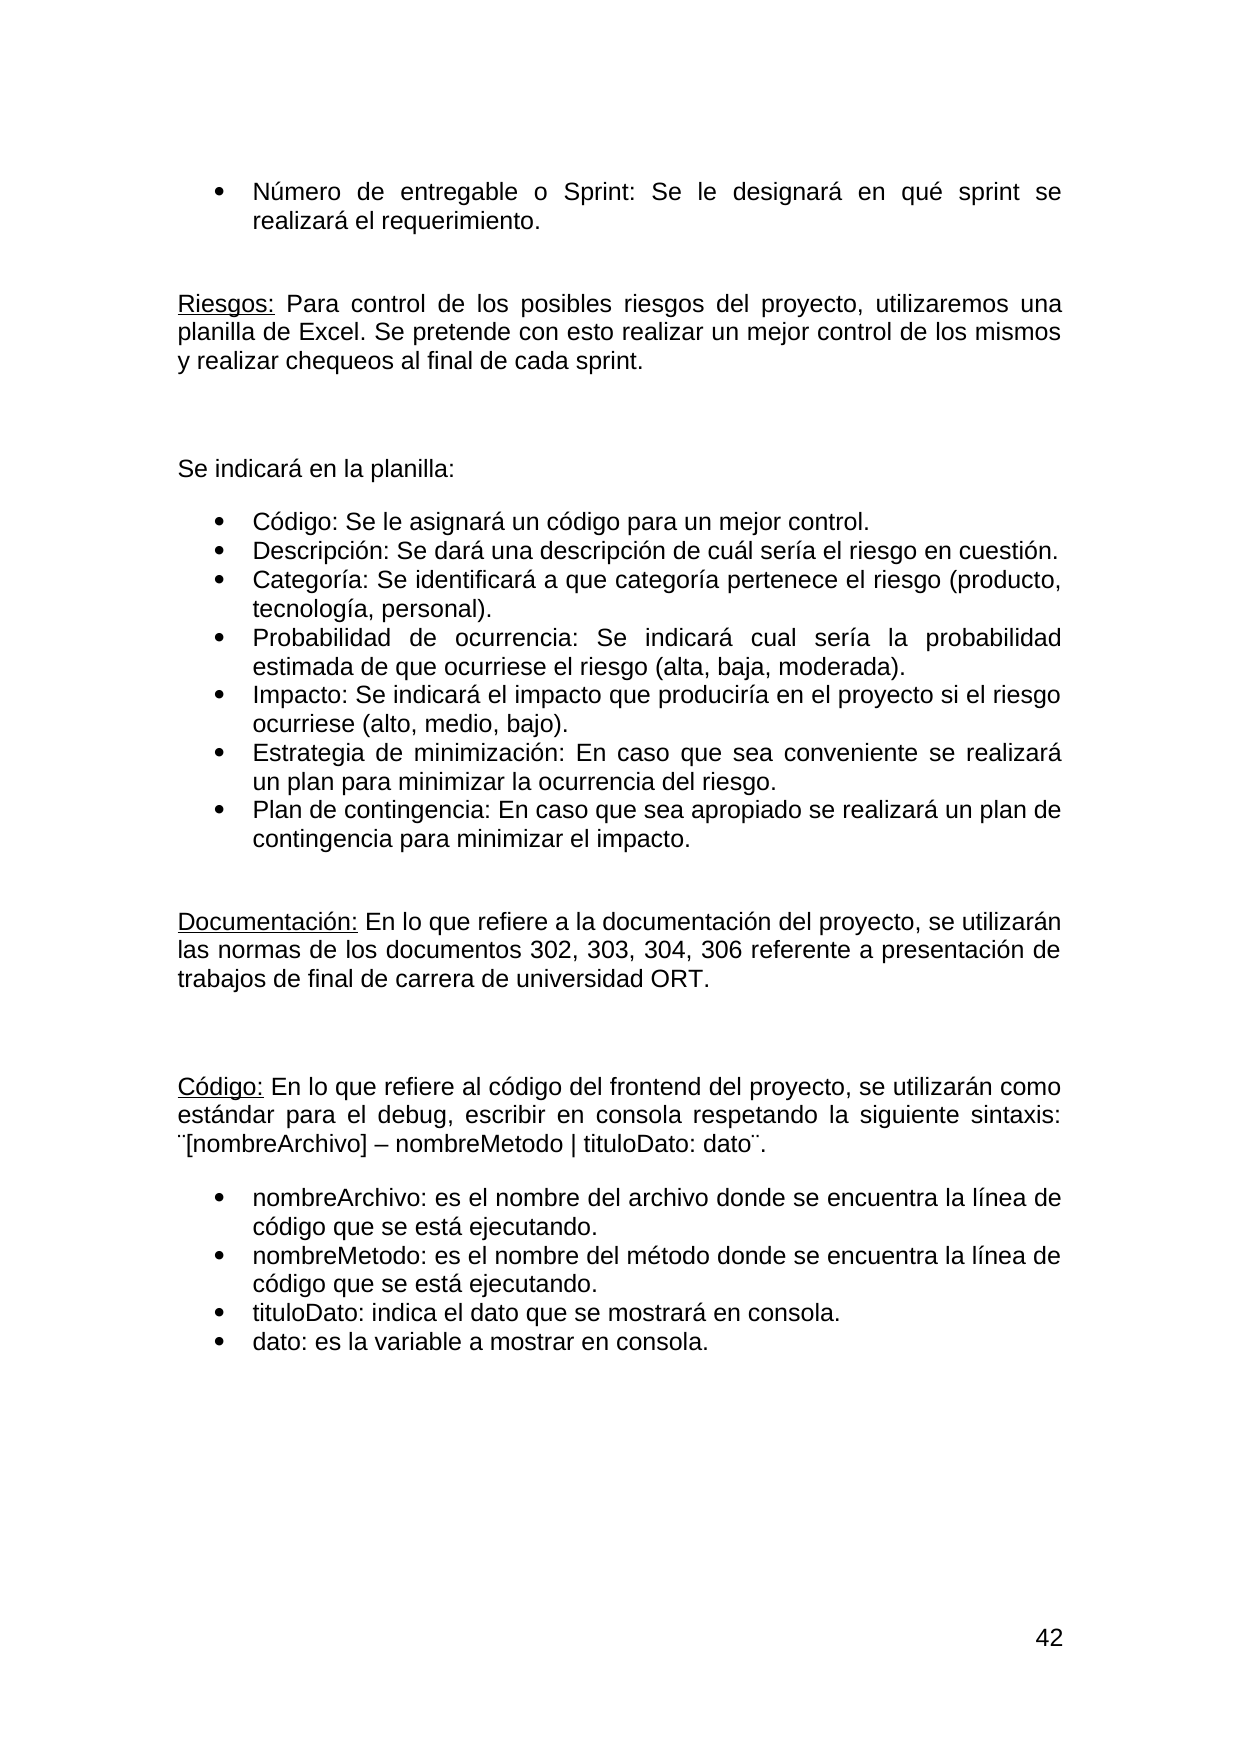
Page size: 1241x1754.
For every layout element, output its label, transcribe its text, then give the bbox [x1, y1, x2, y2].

text Riesgos: Para control de los posibles riesgos del proyecto, utilizaremos una planilla de Excel. Se pretende con esto realizar un mejor control de los mismos y realizar chequeos al final de cada sprint. [177, 288, 1063, 375]
list nombreMetodo: es el nombre del método donde se encuentra la línea de código que se está ejecutando. [215, 1241, 1063, 1298]
list Número de entregable o Sprint: Se le designará en qué sprint se realizará el requerimiento. [215, 177, 1063, 235]
list Descripción: Se dará una descripción de cuál sería el riesgo en cuestión. [215, 536, 1063, 565]
text Documentación: En lo que refiere a la documentación del proyecto, se utilizarán las normas de los documentos 302, 303, 304, 306 referente a presentación de trabajos de final de carrera de universidad ORT. [177, 907, 1063, 993]
list Estrategia de minimización: En caso que sea conveniente se realizará un plan para minimizar la ocurrencia del riesgo. [215, 738, 1063, 795]
list Probabilidad de ocurrencia: Se indicará cual sería la probabilidad estimada de que ocurriese el riesgo (alta, baja, moderada). [215, 623, 1063, 680]
text Se indicará en la planilla: [177, 453, 1063, 482]
list tituloDato: indica el dato que se mostrará en consola. [215, 1298, 1063, 1327]
list Plan de contingencia: En caso que sea apropiado se realizará un plan de contingencia para minimizar el impacto. [215, 795, 1063, 853]
list Impacto: Se indicará el impacto que produciría en el proyecto si el riesgo ocurriese (alto, medio, bajo). [215, 680, 1063, 738]
text Código: En lo que refiere al código del frontend del proyecto, se utilizarán como estándar para el debug, escribir en consola respetando la siguiente sintaxis: ¨[nombreArchivo] – nombreMetodo | tituloDato: dato¨. [177, 1072, 1063, 1158]
list nombreArchivo: es el nombre del archivo donde se encuentra la línea de código que se está ejecutando. [215, 1183, 1063, 1241]
list dato: es la variable a mostrar en consola. [215, 1327, 1063, 1356]
list Categoría: Se identificará a que categoría pertenece el riesgo (producto, tecnología, personal). [215, 565, 1063, 623]
list Código: Se le asignará un código para un mejor control. [215, 507, 1063, 536]
